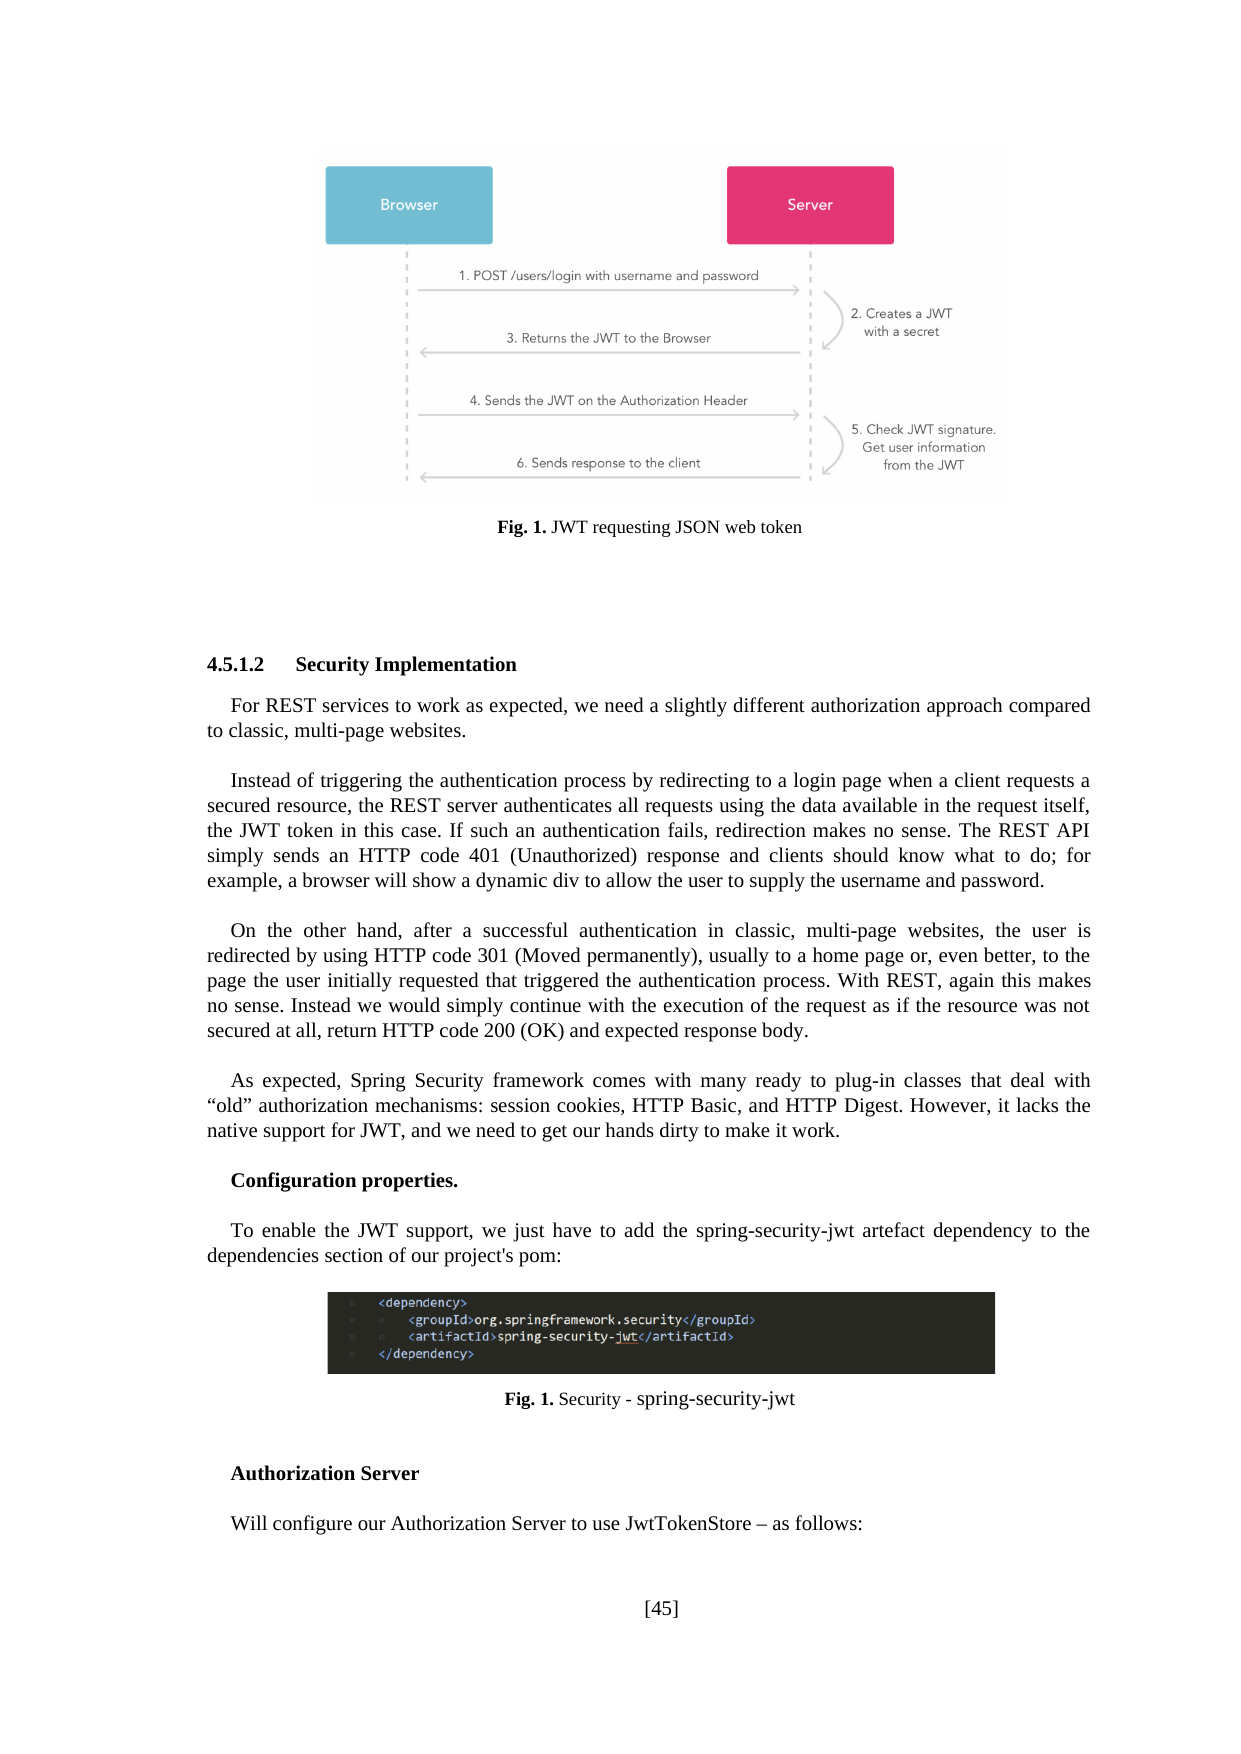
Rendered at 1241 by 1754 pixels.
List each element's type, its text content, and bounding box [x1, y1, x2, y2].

text Instead of triggering the authentication process by redirecting to a login page when a client requests a secured resource, the REST server authenticates all requests using the data available in the request itself, the JWT token in this case. If such an authentication fails, redirection makes no sense. The REST API simply sends an HTTP code 401 (Unauthorized) response and clients should know what to do; for example, a browser will show a dynamic div to allow the user to supply the username and password. [207, 767, 1092, 892]
picture [313, 147, 1010, 503]
text For REST services to work as expected, we need a slightly different authorization approach compared to classic, multi-page websites. [207, 692, 1092, 742]
text Will configure our Authorization Server to use JwtTokenStore – as follows: [207, 1510, 1092, 1535]
text As expected, Spring Security framework comes with many ready to plug-in classes that deal with “old” authorization mechanisms: session cookies, HTTP Basic, and HTTP Digest. However, it lacks the native support for JWT, and we need to get our hands dirty to make it work. [207, 1067, 1092, 1142]
text Configuration properties. [207, 1167, 1092, 1192]
text On the other hand, after a successful authentication in classic, multi-page websites, the user is redirected by using HTTP code 301 (Moved permanently), usually to a home page or, even better, to the page the user initially requested that triggered the authentication process. With REST, again this makes no sense. Instead we would simply continue with the execution of the request as if the resource was not secured at all, return HTTP code 200 (OK) and expected response body. [207, 917, 1092, 1042]
text To enable the JWT support, we just have to add the spring-security-jwt artefact dependency to the dependencies section of our project's pom: [207, 1217, 1092, 1267]
text Fig. 34. JWT requesting JSON web token [207, 515, 1092, 538]
picture [327, 1292, 996, 1374]
text Fig. 35. Security - spring-security-jwt [207, 1386, 1092, 1410]
text Authorization Server [207, 1460, 1092, 1485]
subtitle Security Implementation [207, 651, 1092, 676]
